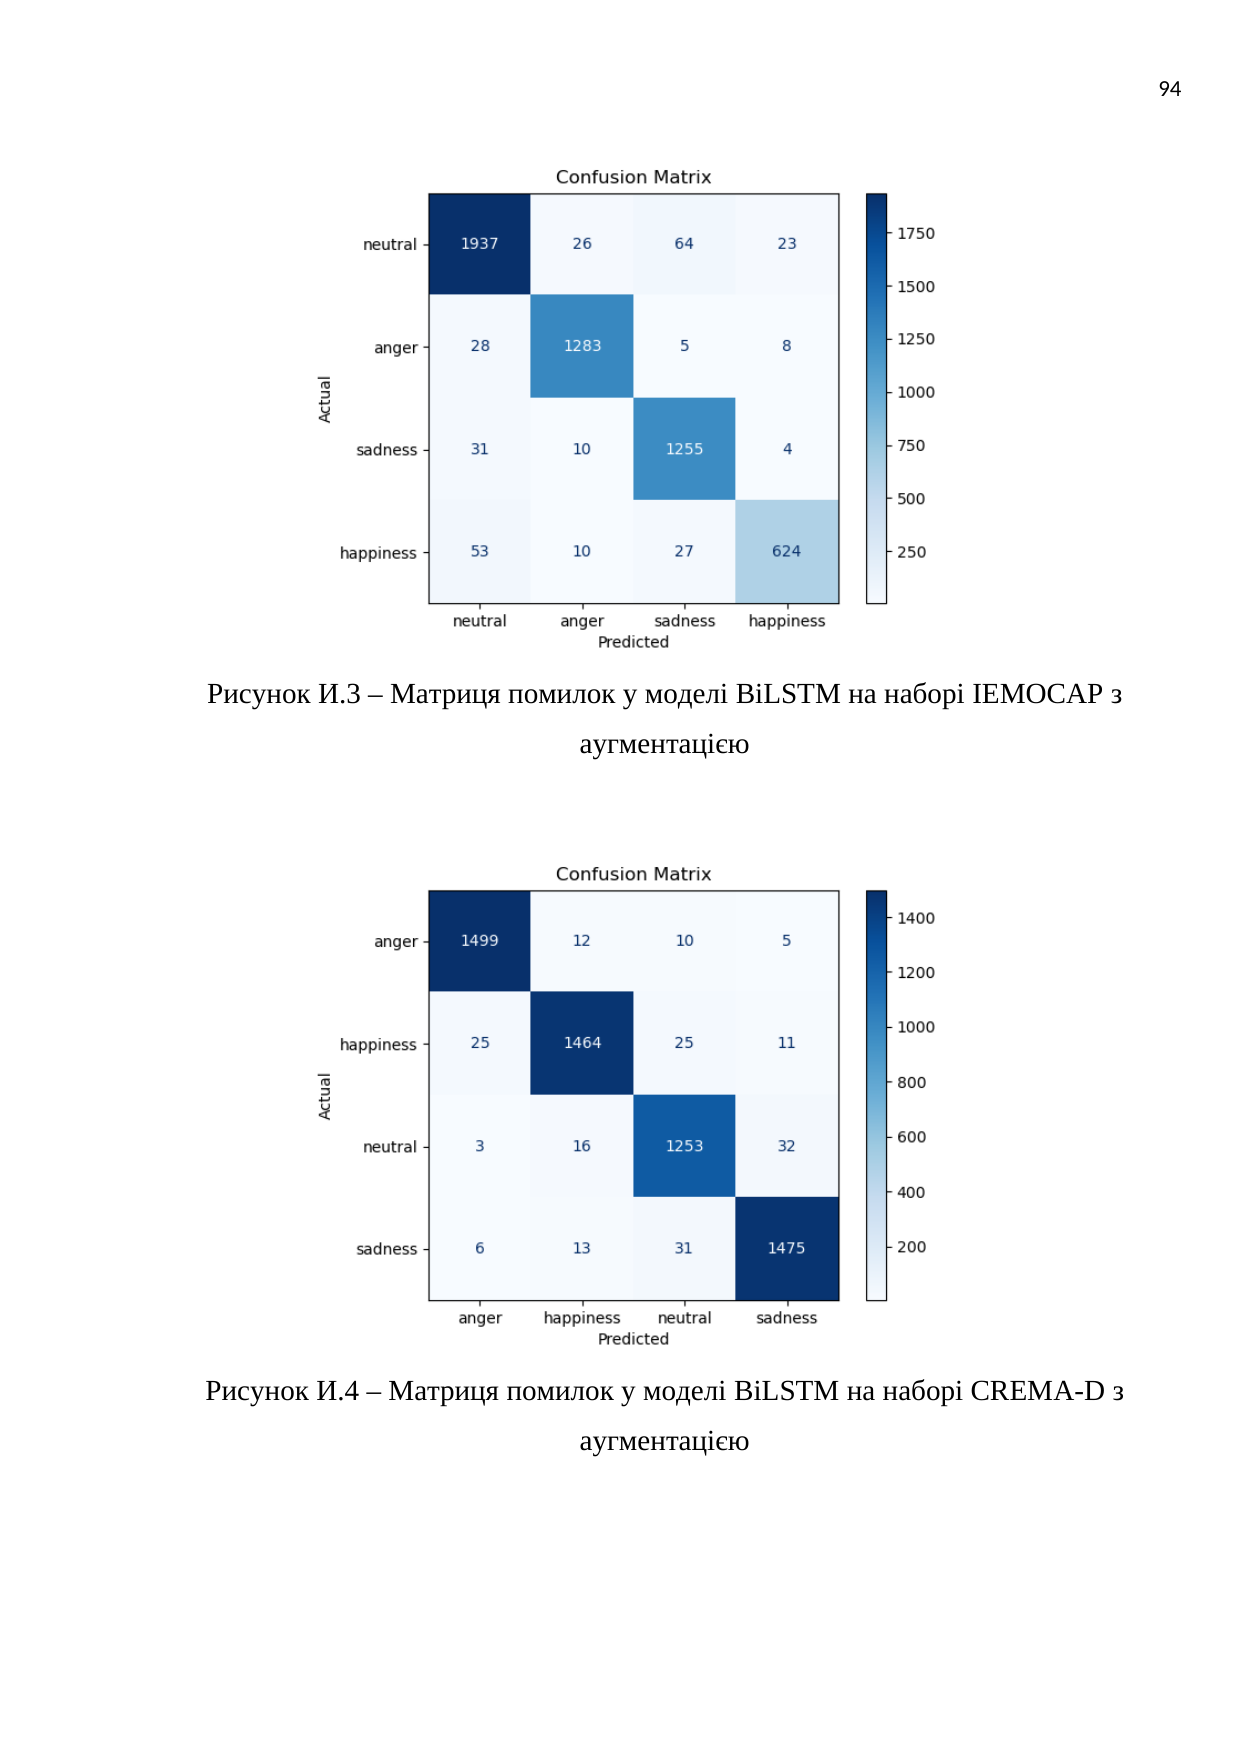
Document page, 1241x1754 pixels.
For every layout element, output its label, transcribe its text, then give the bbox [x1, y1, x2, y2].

picture [310, 826, 1019, 1359]
picture [310, 130, 1019, 662]
text Рисунок И.4 – Матриця помилок у моделі BiLSTM на наборі CREMA-D з аугментацією [148, 1373, 1181, 1457]
text Рисунок И.3 – Матриця помилок у моделі BiLSTM на наборі IEMOCAP з аугментацією [148, 676, 1181, 760]
